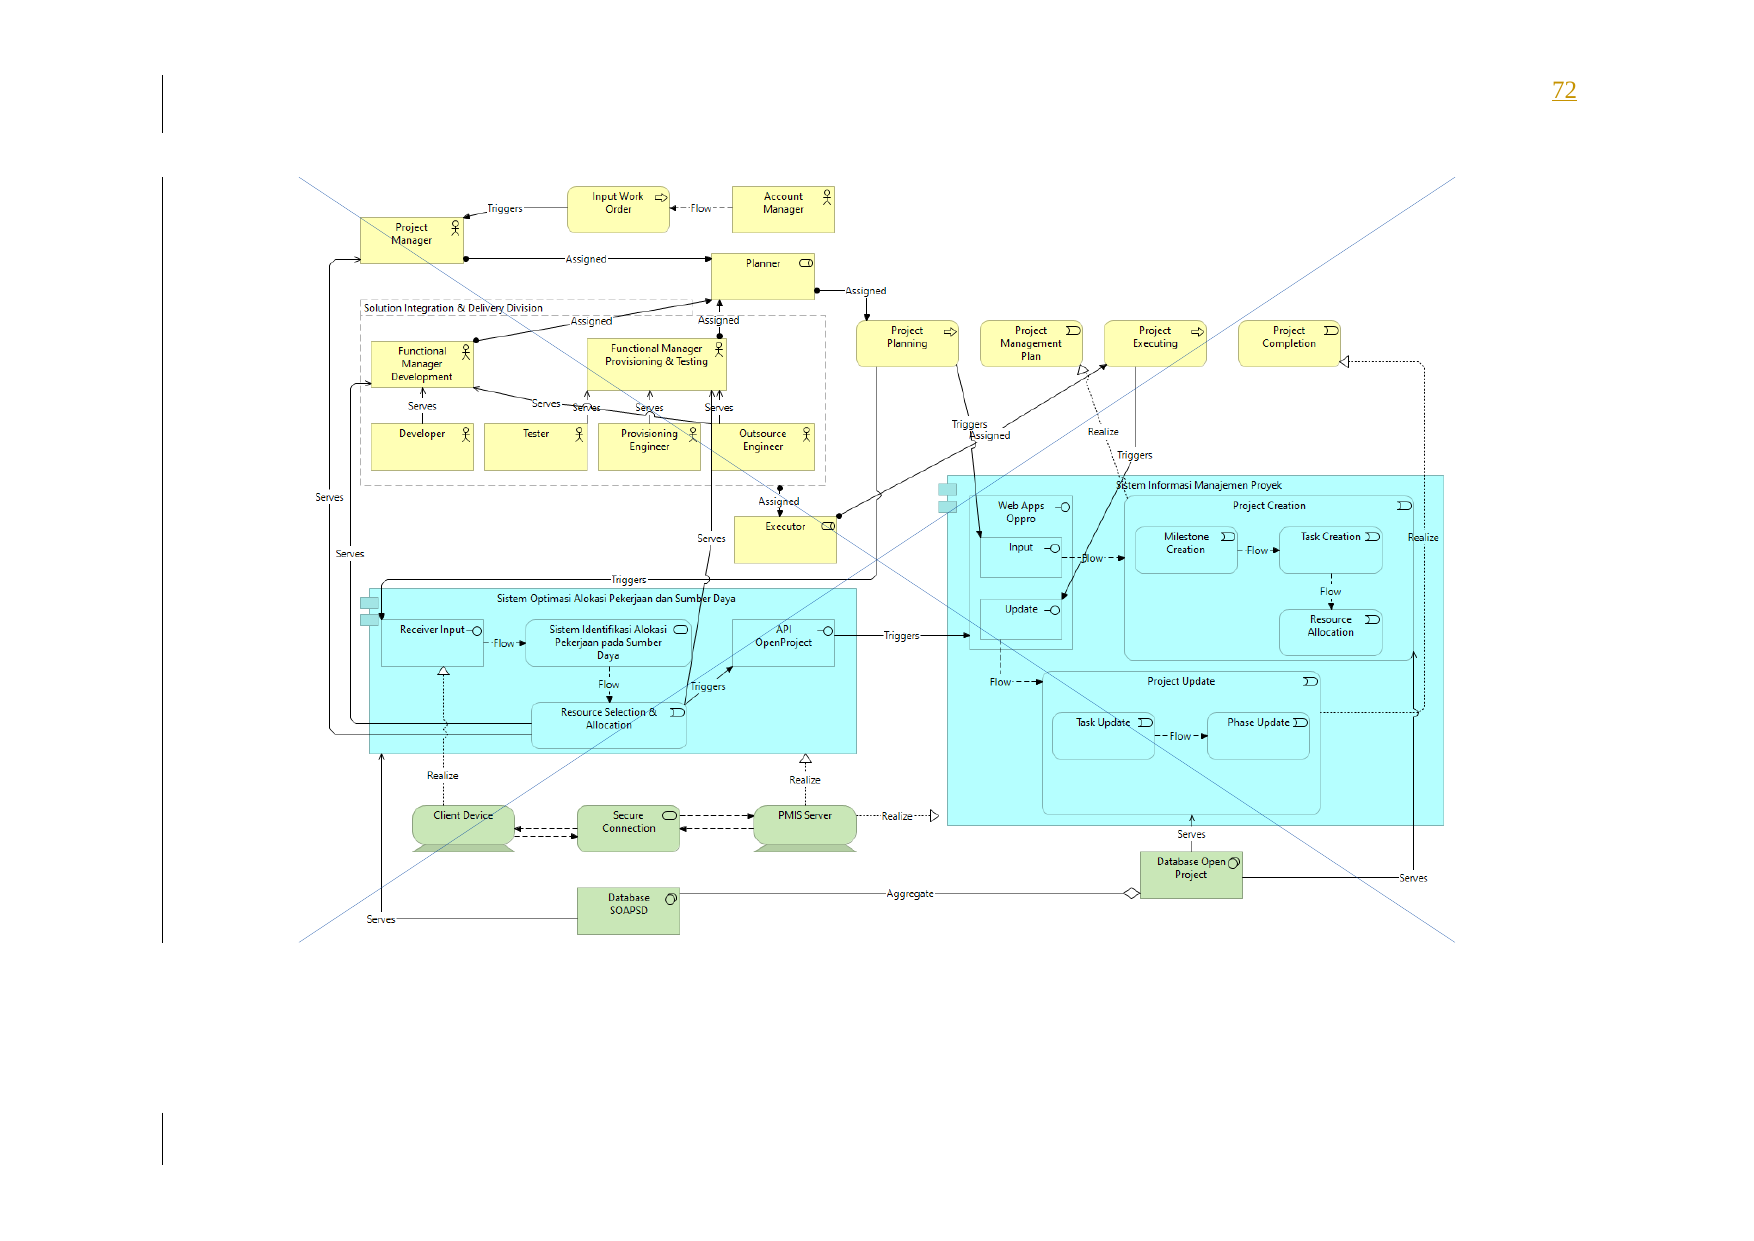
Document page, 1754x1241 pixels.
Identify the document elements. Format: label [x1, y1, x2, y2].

picture [300, 561, 1454, 943]
picture [301, 177, 1453, 559]
picture [298, 178, 875, 942]
picture [879, 178, 1455, 941]
